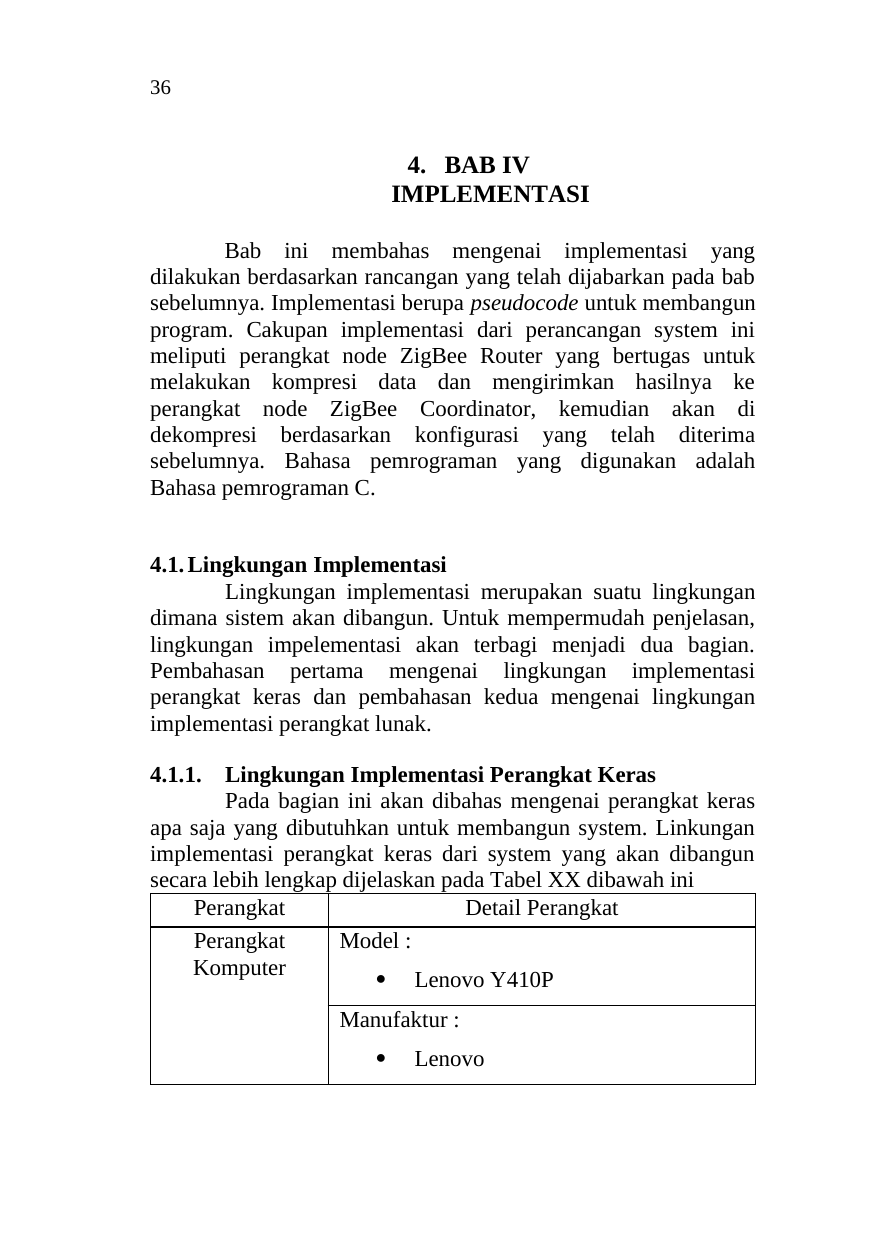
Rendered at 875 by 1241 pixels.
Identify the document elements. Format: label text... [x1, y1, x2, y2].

table_cell Model : Lenovo Y410P [329, 928, 755, 1005]
table_header Detail Perangkat [329, 894, 755, 926]
text Lingkungan implementasi merupakan suatu lingkungan dimana sistem akan dibangun. Untuk mempermudah penjelasan, lingkungan impelementasi akan terbagi menjadi dua bagian. Pembahasan pertama mengenai lingkungan implementasi perangkat keras dan pembahasan kedua mengenai lingkungan implementasi perangkat lunak. [150, 578, 756, 736]
subtitle Lingkungan Implementasi Perangkat Keras [150, 761, 756, 787]
table_cell Manufaktur : Lenovo [329, 1006, 755, 1084]
table_header Perangkat [151, 894, 328, 926]
subtitle Lingkungan Implementasi [150, 552, 756, 578]
text Bab ini membahas mengenai implementasi yang dilakukan berdasarkan rancangan yang telah dijabarkan pada bab sebelumnya. Implementasi berupa pseudocode untuk membangun program. Cakupan implementasi dari perancangan system ini meliputi perangkat node ZigBee Router yang bertugas untuk melakukan kompresi data dan mengirimkan hasilnya ke perangkat node ZigBee Coordinator, kemudian akan di dekompresi berdasarkan konfigurasi yang telah diterima sebelumnya. Bahasa pemrograman yang digunakan adalah Bahasa pemrograman C. [150, 237, 756, 500]
text Pada bagian ini akan dibahas mengenai perangkat keras apa saja yang dibutuhkan untuk membangun system. Linkungan implementasi perangkat keras dari system yang akan dibangun secara lebih lengkap dijelaskan pada Tabel XX dibawah ini [150, 787, 756, 893]
subtitle BAB IV IMPLEMENTASI [187, 150, 756, 207]
table_cell Perangkat Komputer [151, 928, 328, 1084]
